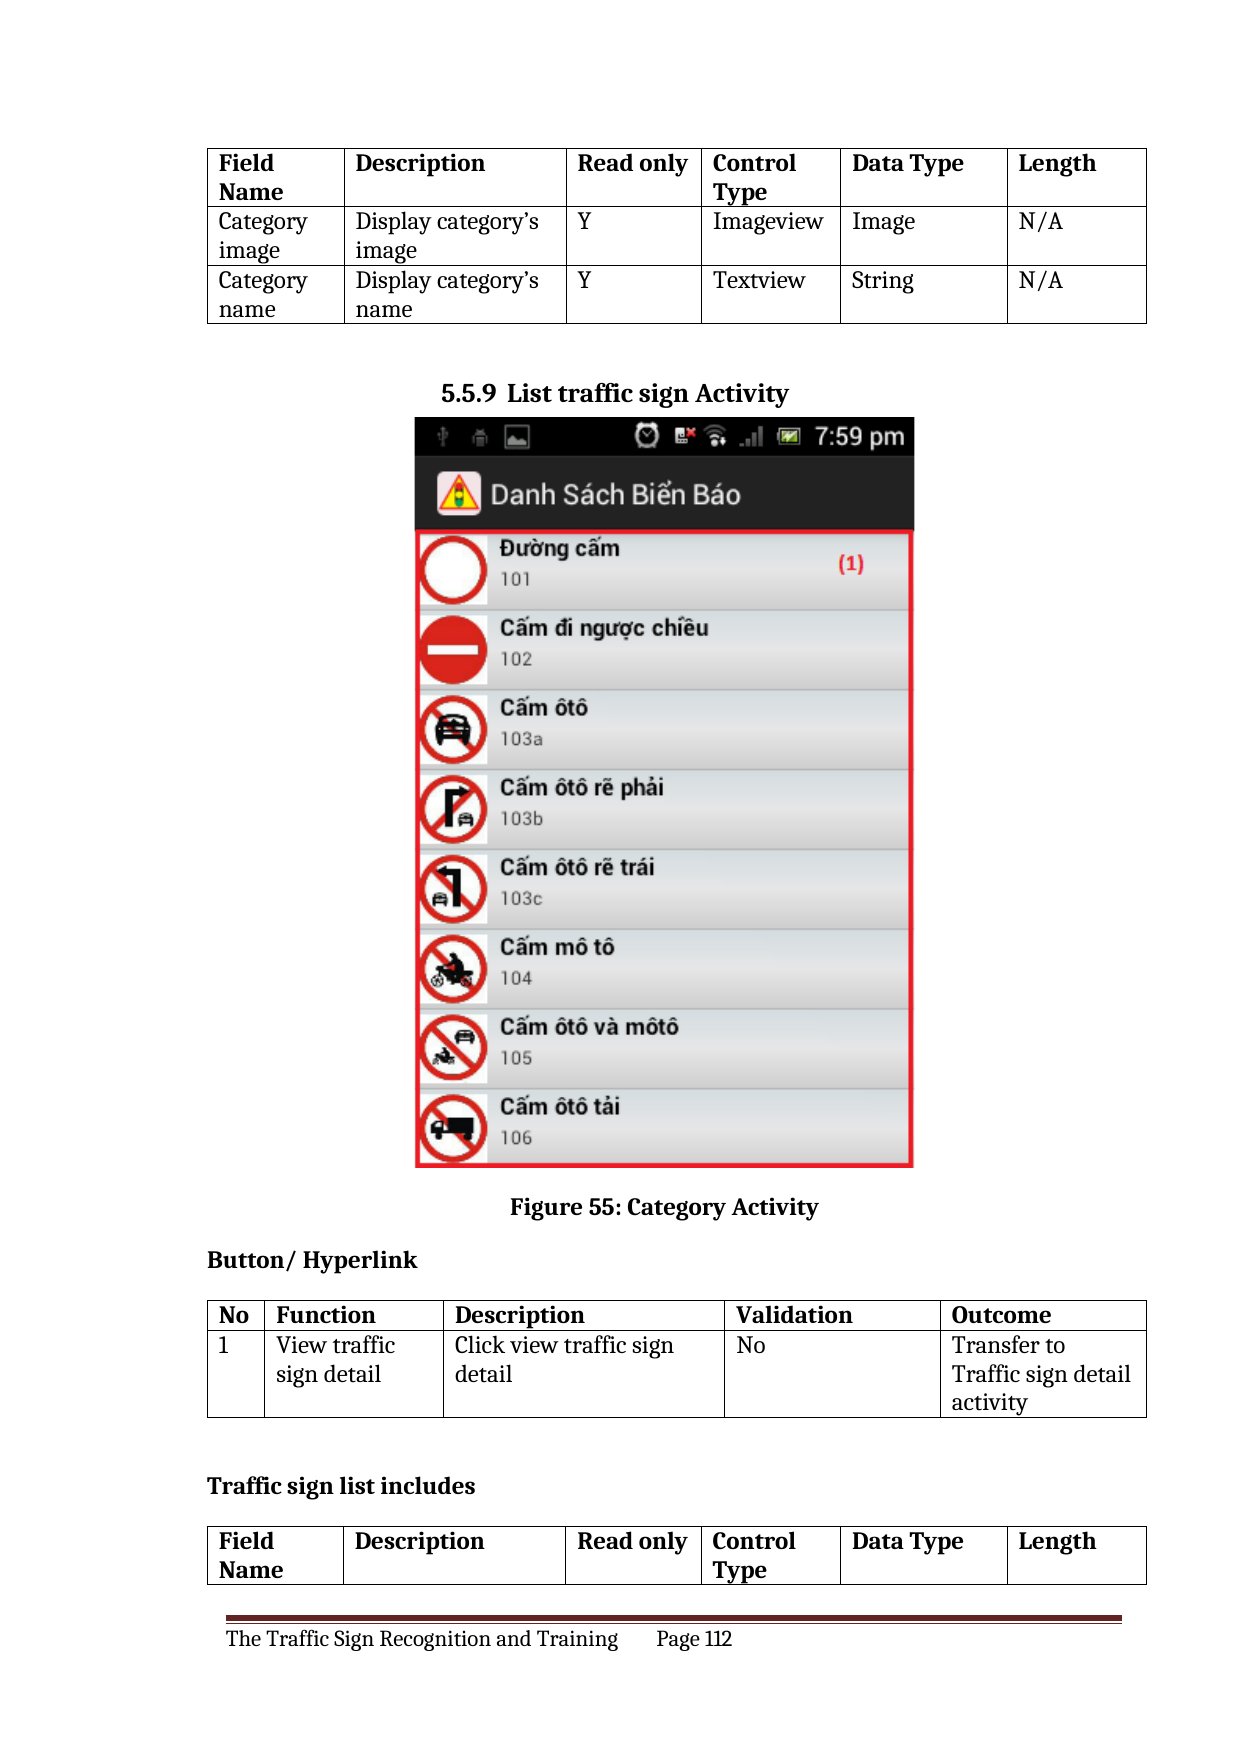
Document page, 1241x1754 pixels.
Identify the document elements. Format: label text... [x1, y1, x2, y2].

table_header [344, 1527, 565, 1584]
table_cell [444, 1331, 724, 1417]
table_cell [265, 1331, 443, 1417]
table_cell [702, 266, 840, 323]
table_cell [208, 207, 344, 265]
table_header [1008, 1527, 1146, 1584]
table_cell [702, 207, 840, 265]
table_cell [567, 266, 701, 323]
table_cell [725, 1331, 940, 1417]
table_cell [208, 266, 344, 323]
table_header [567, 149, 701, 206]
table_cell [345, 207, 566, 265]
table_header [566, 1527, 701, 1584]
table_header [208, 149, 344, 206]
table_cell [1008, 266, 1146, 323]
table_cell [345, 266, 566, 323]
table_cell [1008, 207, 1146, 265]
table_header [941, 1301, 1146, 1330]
text Traffic sign list includes [207, 1472, 1122, 1501]
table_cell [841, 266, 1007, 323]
text Button/ Hyperlink [207, 1246, 1122, 1275]
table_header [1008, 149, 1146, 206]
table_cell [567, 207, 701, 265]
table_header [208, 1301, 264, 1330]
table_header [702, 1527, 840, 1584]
text Figure 55: Category Activity [207, 1192, 1122, 1221]
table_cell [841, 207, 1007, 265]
subtitle List traffic sign Activity [441, 378, 1122, 409]
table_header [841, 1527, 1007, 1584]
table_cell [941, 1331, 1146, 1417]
picture [414, 417, 915, 1168]
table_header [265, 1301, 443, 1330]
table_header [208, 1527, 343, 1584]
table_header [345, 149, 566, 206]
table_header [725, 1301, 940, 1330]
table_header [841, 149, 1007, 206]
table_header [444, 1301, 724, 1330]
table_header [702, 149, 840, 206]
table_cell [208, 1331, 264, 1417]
